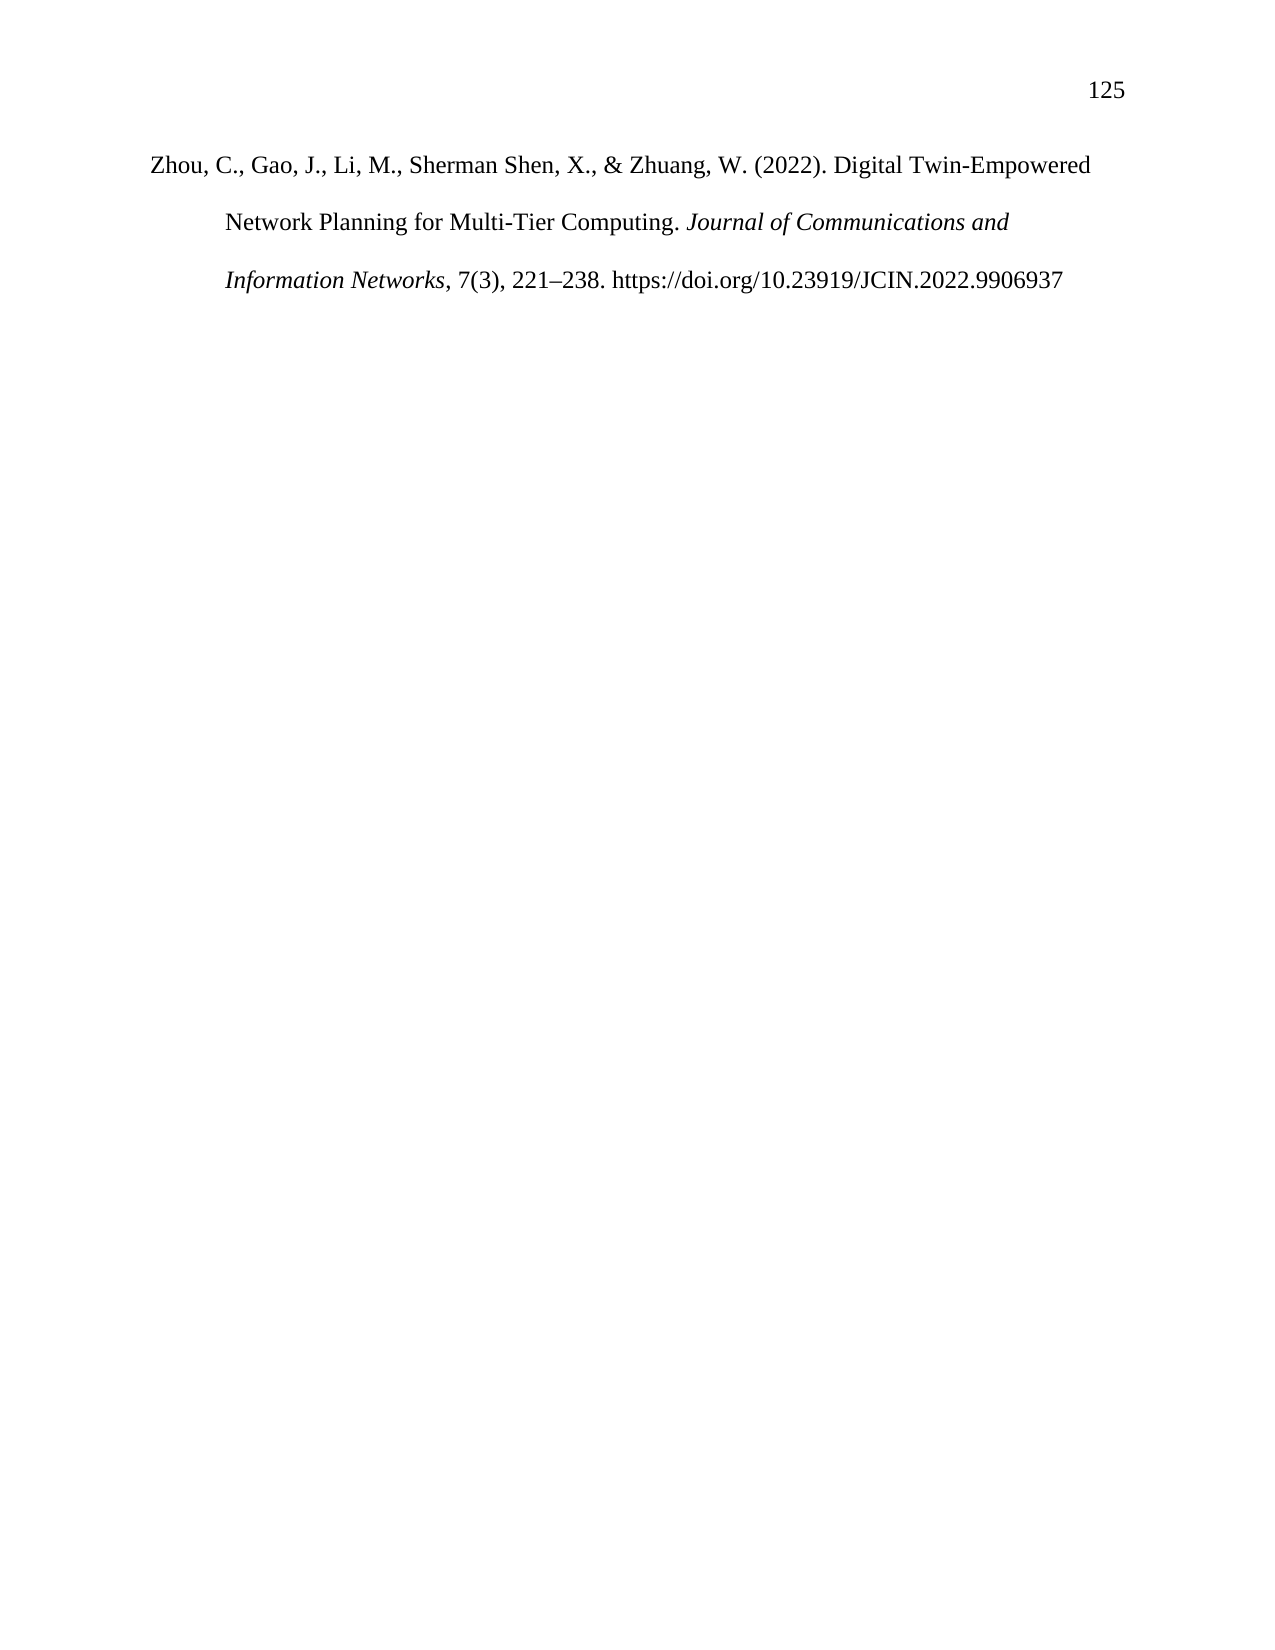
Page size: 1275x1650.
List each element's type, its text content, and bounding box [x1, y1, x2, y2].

text Zhou, C., Gao, J., Li, M., Sherman Shen, X., & Zhuang, W. (2022). Digital Twin-Empowered Network Planning for Multi-Tier Computing. Journal of Communications and Information Networks, 7(3), 221–238. https://doi.org/10.23919/JCIN.2022.9906937 [150, 150, 1125, 294]
